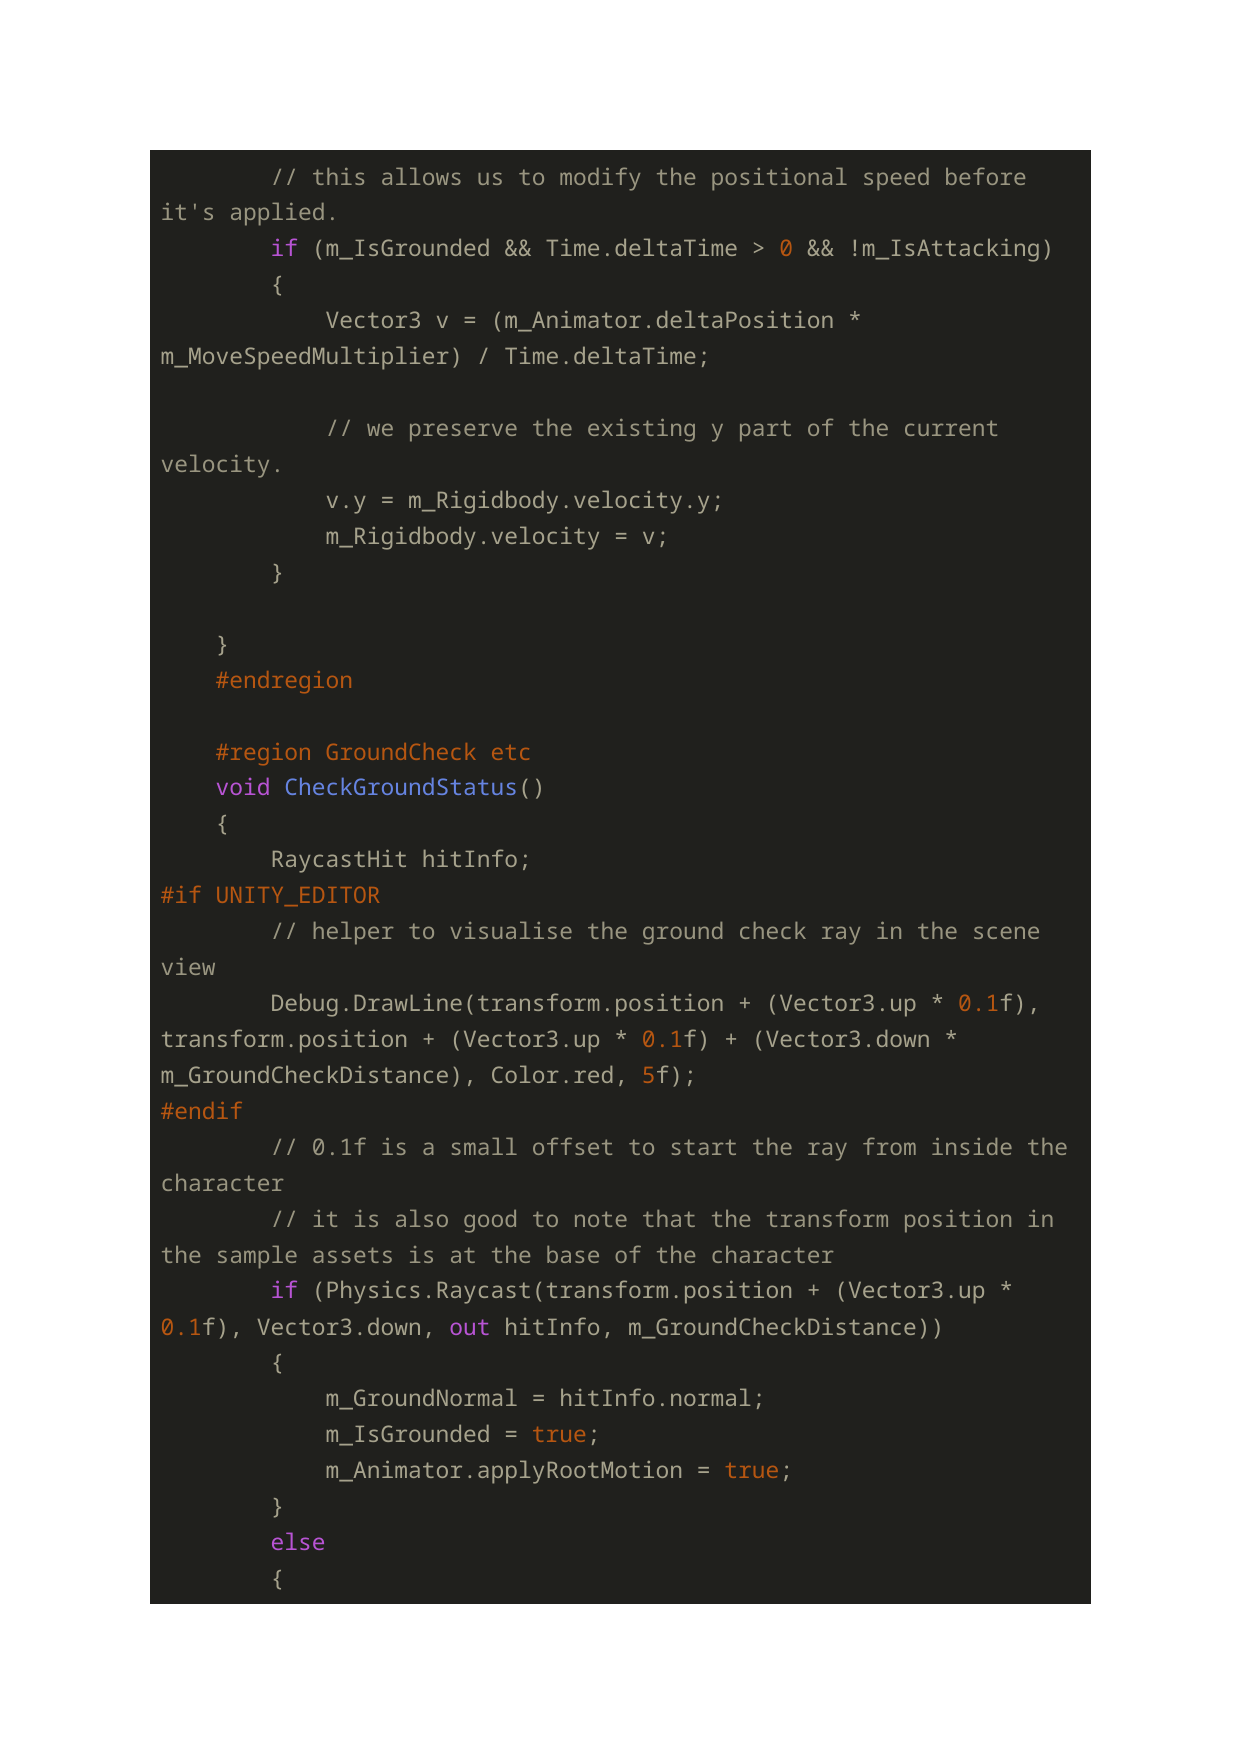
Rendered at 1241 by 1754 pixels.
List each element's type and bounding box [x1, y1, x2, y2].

table_header [150, 150, 1091, 1604]
